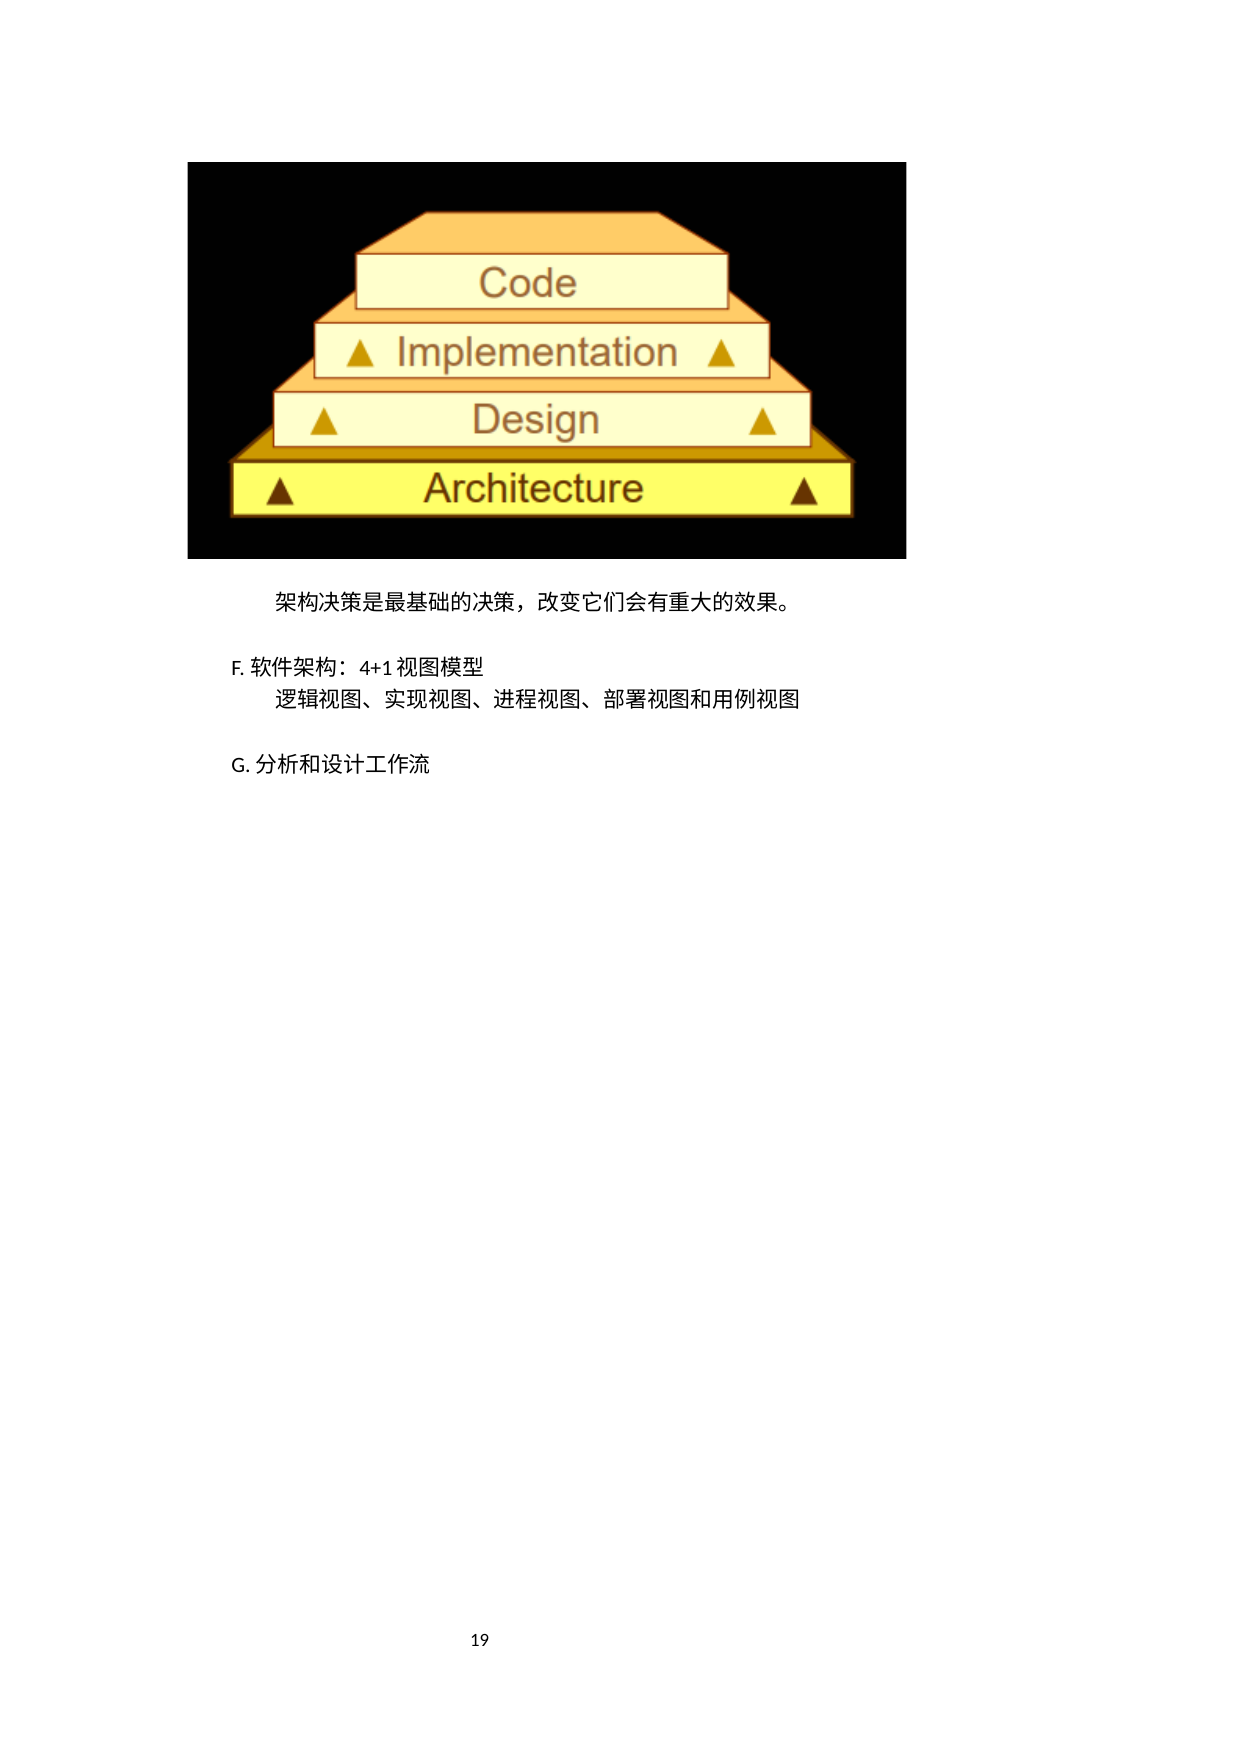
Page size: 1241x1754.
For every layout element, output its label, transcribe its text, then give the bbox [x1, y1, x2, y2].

list 架构决策是最基础的决策，改变它们会有重大的效果。 [231, 584, 1053, 617]
list 软件架构：4+1视图模型 [187, 649, 1053, 682]
picture [187, 162, 907, 559]
list 分析和设计工作流 [187, 747, 1053, 779]
list 逻辑视图、实现视图、进程视图、部署视图和用例视图 [231, 682, 1053, 714]
